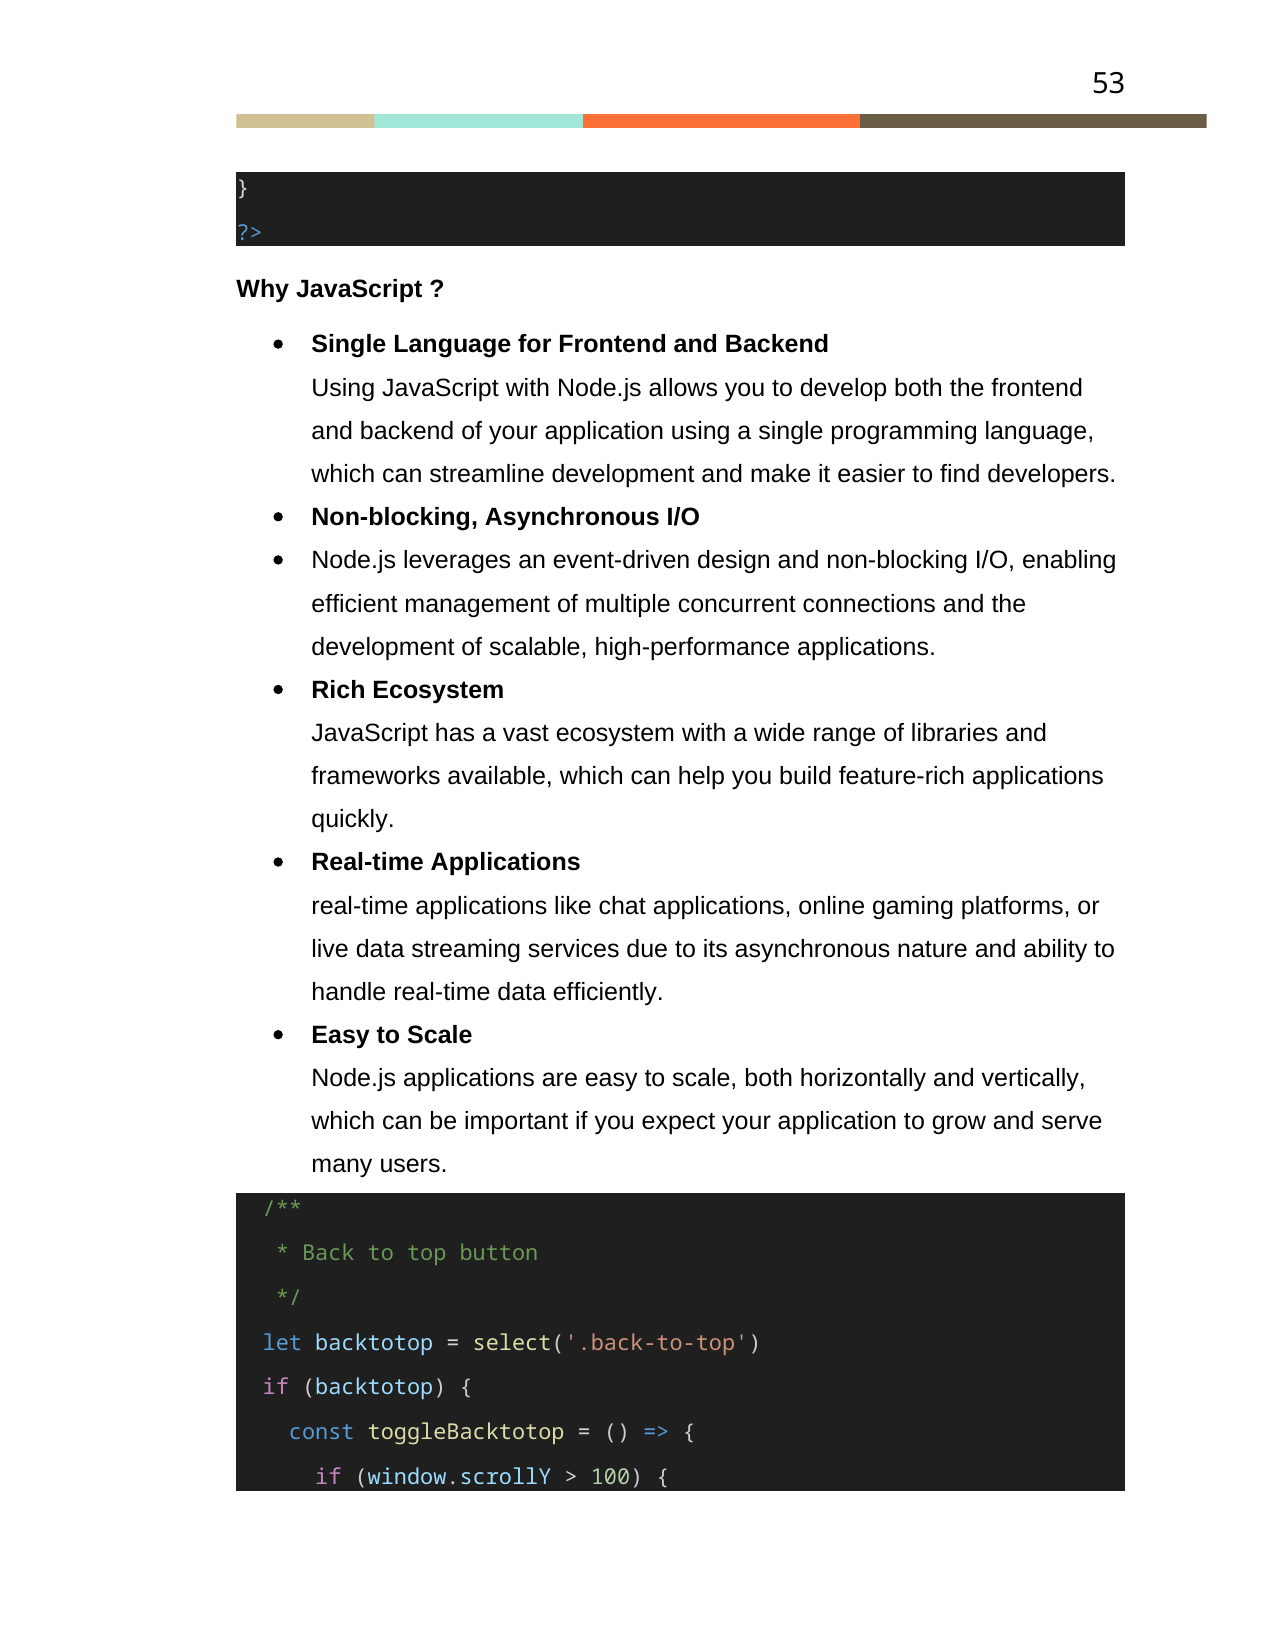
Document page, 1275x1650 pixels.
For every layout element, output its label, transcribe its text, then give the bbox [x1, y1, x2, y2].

list real-time applications like chat applications, online gaming platforms, or live data streaming services due to its asynchronous nature and ability to handle real-time data efficiently. [311, 891, 1125, 1006]
text * Back to top button [236, 1237, 1125, 1267]
list Easy to Scale [274, 1020, 1125, 1049]
text let backtotop = select('.back-to-top') [236, 1327, 1125, 1356]
list Non-blocking, Asynchronous I/O [274, 502, 1125, 531]
list Real-time Applications [274, 847, 1125, 876]
text if (window.scrollY > 100) { [236, 1461, 1125, 1491]
list Node.js applications are easy to scale, both horizontally and vertically, which can be important if you expect your application to grow and serve many users. [311, 1063, 1125, 1178]
list Rich Ecosystem [274, 675, 1125, 704]
list Single Language for Frontend and Backend [274, 329, 1125, 358]
picture [236, 114, 1207, 128]
text Why JavaScript ? [236, 274, 1125, 303]
text if (backtotop) { [236, 1371, 1125, 1401]
text ?> [236, 217, 1125, 246]
list Node.js leverages an event-driven design and non-blocking I/O, enabling efficient management of multiple concurrent connections and the development of scalable, high-performance applications. [274, 545, 1125, 660]
list JavaScript has a vast ecosystem with a wide range of libraries and frameworks available, which can help you build feature-rich applications quickly. [311, 718, 1125, 833]
text } [236, 172, 1125, 202]
text const toggleBacktotop = () => { [236, 1416, 1125, 1446]
list Using JavaScript with Node.js allows you to develop both the frontend and backend of your application using a single programming language, which can streamline development and make it easier to find developers. [311, 373, 1125, 488]
text /** [236, 1193, 1125, 1222]
text */ [236, 1282, 1125, 1312]
